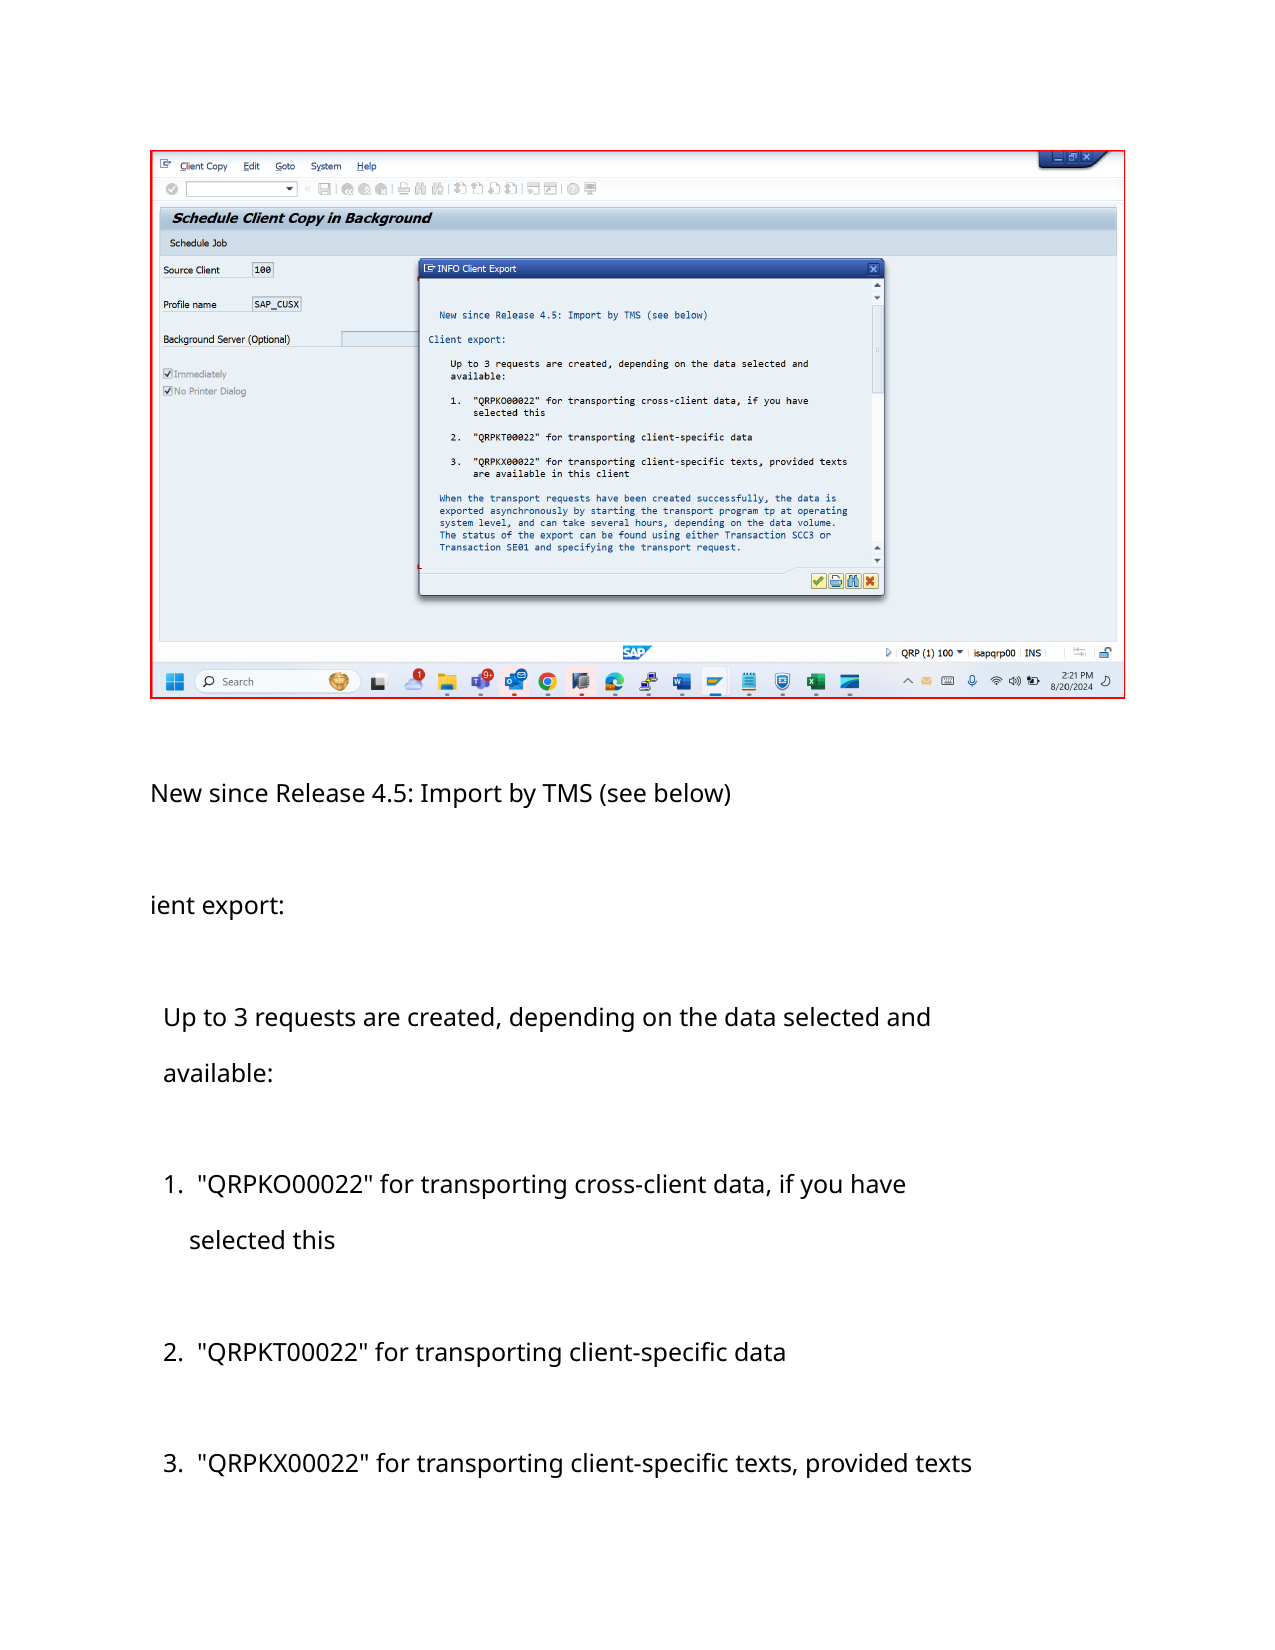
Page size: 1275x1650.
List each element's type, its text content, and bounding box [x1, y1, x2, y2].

text available: [150, 1055, 1125, 1089]
text New since Release 4.5: Import by TMS (see below) [150, 776, 1125, 810]
picture [150, 150, 1125, 699]
text selected this [150, 1223, 1125, 1257]
text 2. "QRPKT00022" for transporting client-specific data [150, 1334, 1125, 1368]
text 3. "QRPKX00022" for transporting client-specific texts, provided texts [150, 1446, 1125, 1480]
text ient export: [150, 888, 1125, 922]
text Up to 3 requests are created, depending on the data selected and [150, 999, 1125, 1033]
text 1. "QRPKO00022" for transporting cross-client data, if you have [150, 1167, 1125, 1201]
